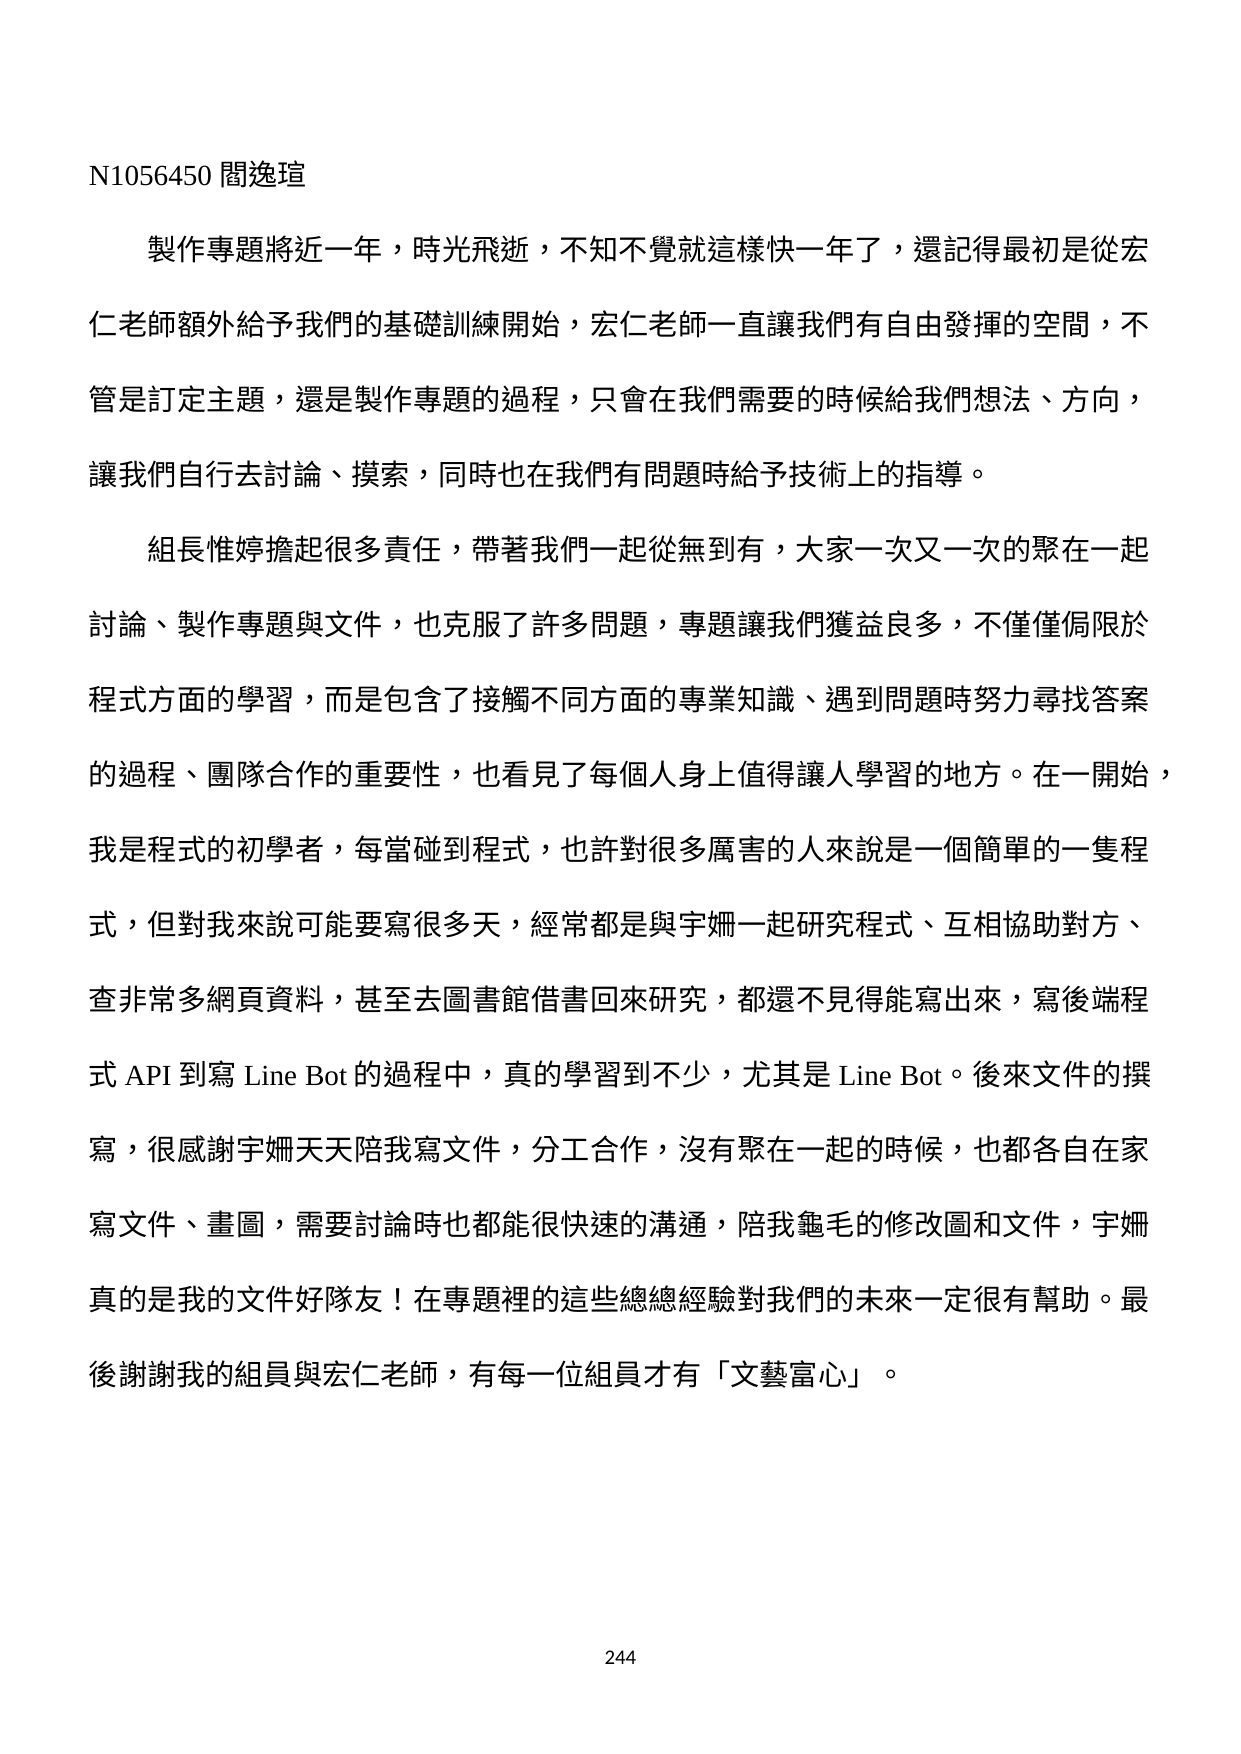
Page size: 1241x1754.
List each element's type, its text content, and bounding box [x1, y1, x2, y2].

text 製作專題將近一年，時光飛逝，不知不覺就這樣快一年了，還記得最初是從宏仁老師額外給予我們的基礎訓練開始，宏仁老師一直讓我們有自由發揮的空間，不管是訂定主題，還是製作專題的過程，只會在我們需要的時候給我們想法、方向，讓我們自行去討論、摸索，同時也在我們有問題時給予技術上的指導。 [89, 210, 1152, 510]
text N1056450 閻逸瑄 [89, 135, 1152, 210]
text 組長惟婷擔起很多責任，帶著我們一起從無到有，大家一次又一次的聚在一起討論、製作專題與文件，也克服了許多問題，專題讓我們獲益良多，不僅僅侷限於程式方面的學習，而是包含了接觸不同方面的專業知識、遇到問題時努力尋找答案的過程、團隊合作的重要性，也看見了每個人身上值得讓人學習的地方。在一開始，我是程式的初學者，每當碰到程式，也許對很多厲害的人來說是一個簡單的一隻程式，但對我來說可能要寫很多天，經常都是與宇姍一起研究程式、互相協助對方、查非常多網頁資料，甚至去圖書館借書回來研究，都還不見得能寫出來，寫後端程式API到寫Line Bot的過程中，真的學習到不少，尤其是Line Bot。後來文件的撰寫，很感謝宇姍天天陪我寫文件，分工合作，沒有聚在一起的時候，也都各自在家寫文件、畫圖，需要討論時也都能很快速的溝通，陪我龜毛的修改圖和文件，宇姍真的是我的文件好隊友！在專題裡的這些總總經驗對我們的未來一定很有幫助。最後謝謝我的組員與宏仁老師，有每一位組員才有「文藝富心」。 [89, 510, 1152, 1410]
